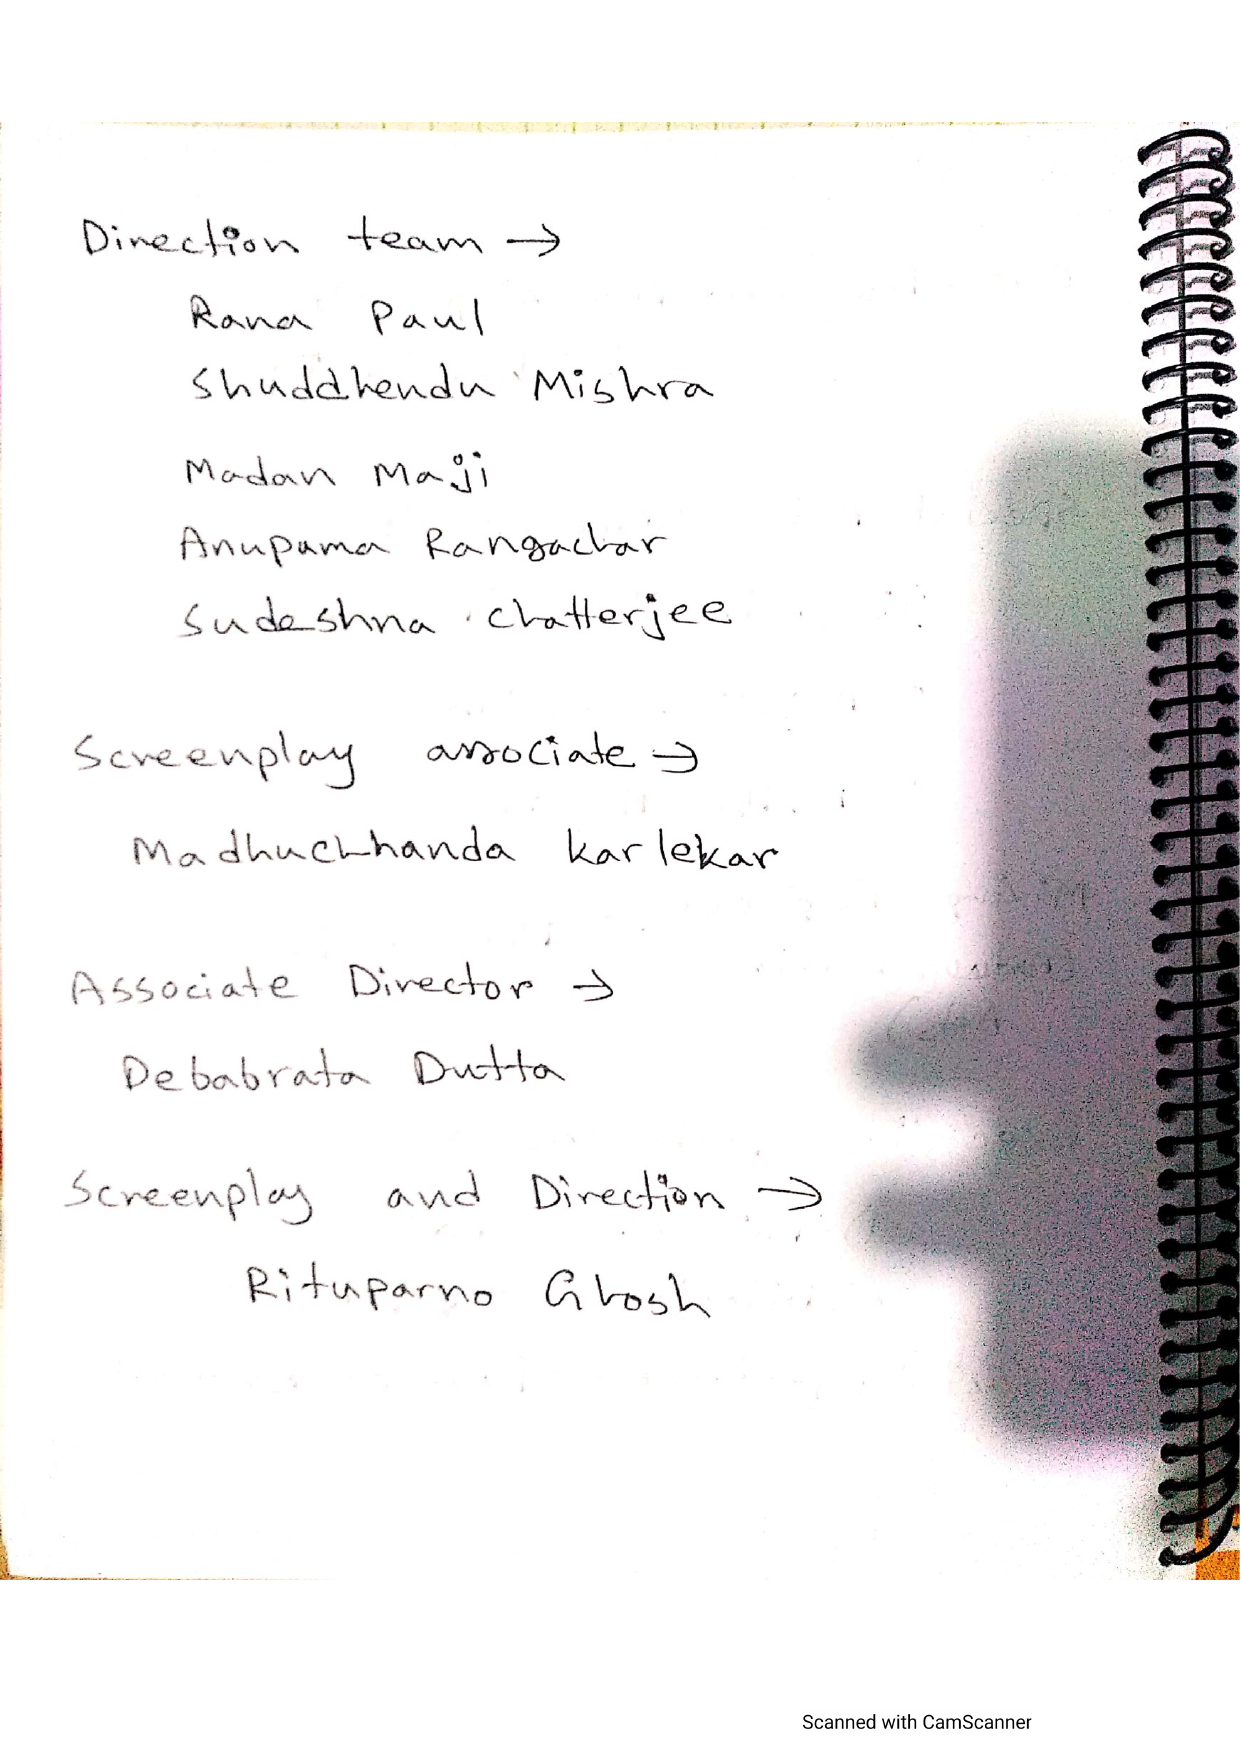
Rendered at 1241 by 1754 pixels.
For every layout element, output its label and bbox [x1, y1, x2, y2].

picture [802, 1708, 1032, 1734]
picture [0, 122, 1240, 1580]
